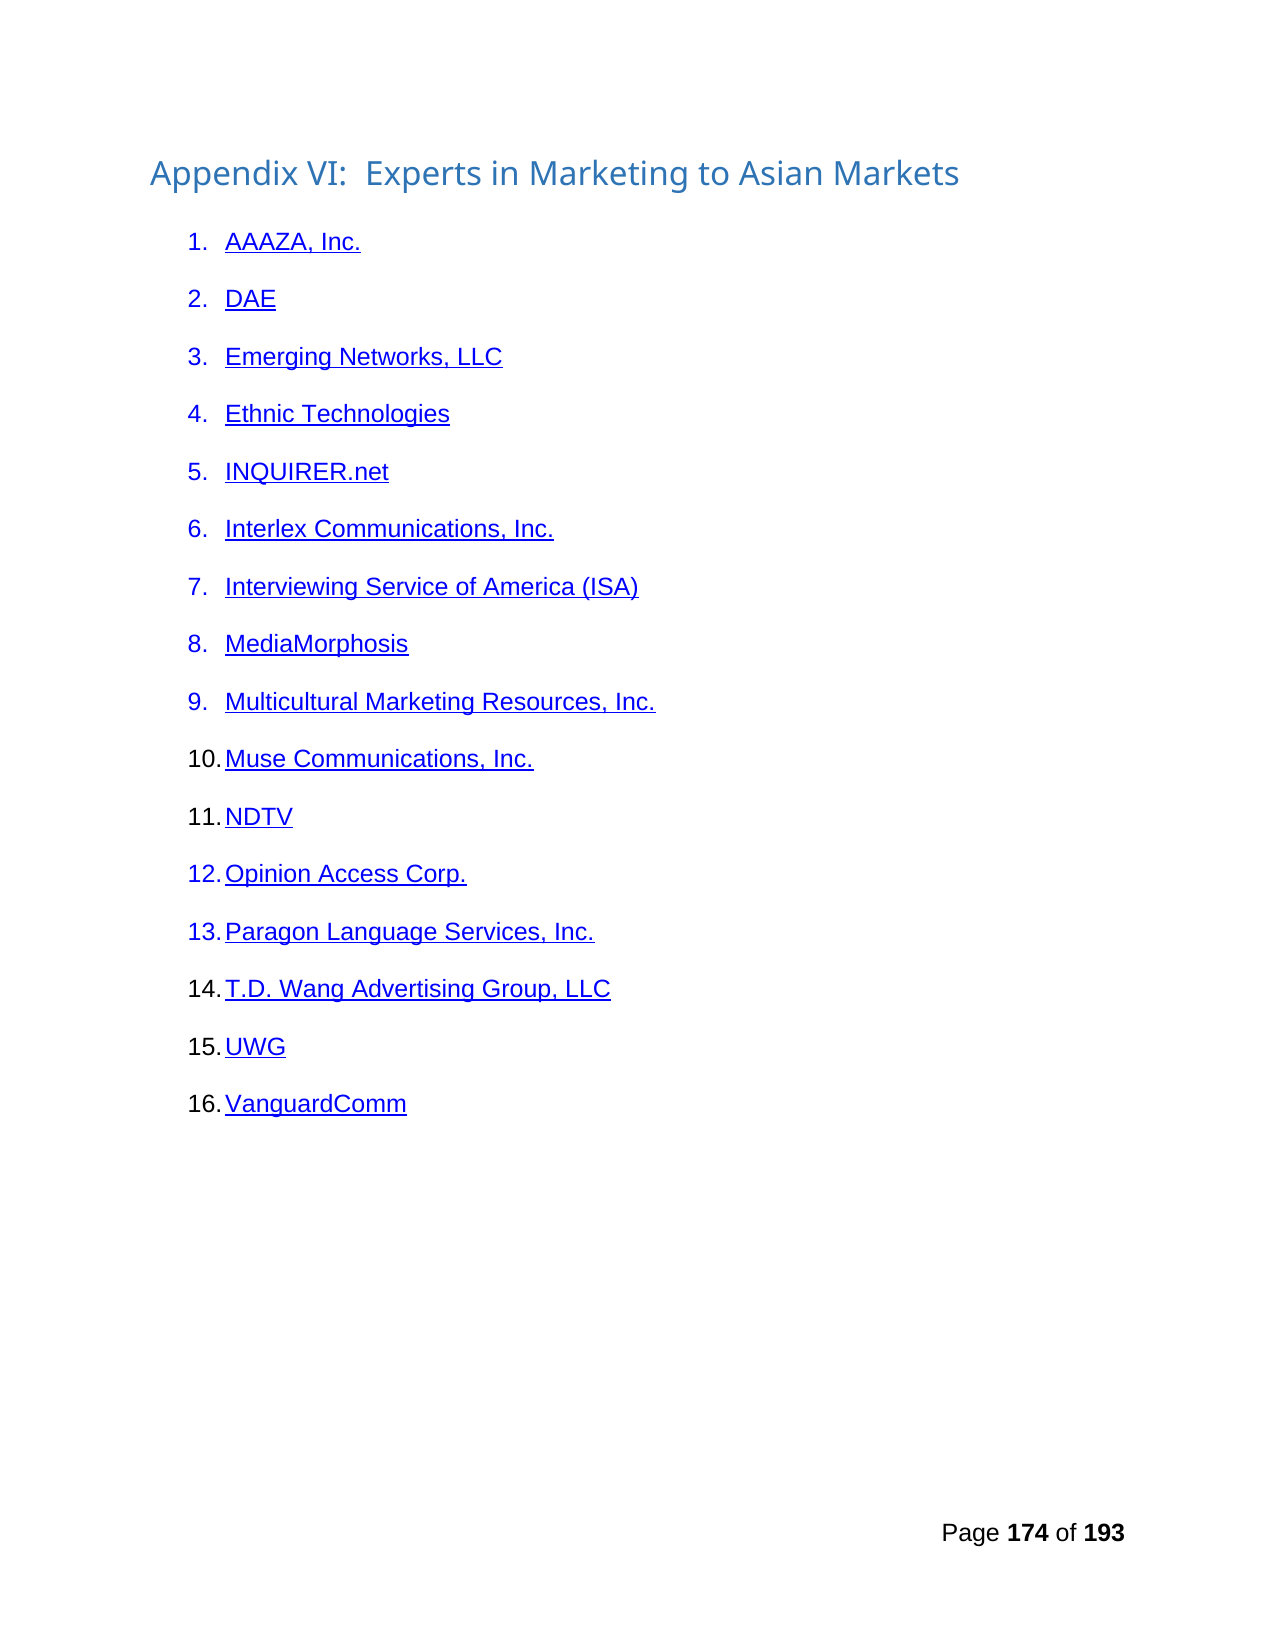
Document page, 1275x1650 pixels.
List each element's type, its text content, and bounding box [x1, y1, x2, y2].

list UWG [187, 1032, 1125, 1061]
list Opinion Access Corp. [187, 859, 1125, 888]
list Muse Communications, Inc. [187, 744, 1125, 773]
list AAAZA, Inc. [187, 227, 1125, 256]
list T.D. Wang Advertising Group, LLC [187, 974, 1125, 1003]
list Interviewing Service of America (ISA) [187, 572, 1125, 601]
list MediaMorphosis [187, 629, 1125, 658]
list Emerging Networks, LLC [187, 342, 1125, 371]
list NDTV [187, 802, 1125, 831]
subtitle Appendix VI: Experts in Marketing to Asian Markets [150, 150, 1125, 195]
list DAE [187, 284, 1125, 313]
list Multicultural Marketing Resources, Inc. [187, 687, 1125, 716]
list Paragon Language Services, Inc. [187, 917, 1125, 946]
list VanguardComm [187, 1089, 1125, 1118]
list Interlex Communications, Inc. [187, 514, 1125, 543]
list Ethnic Technologies [187, 399, 1125, 428]
list INQUIRER.net [187, 457, 1125, 486]
